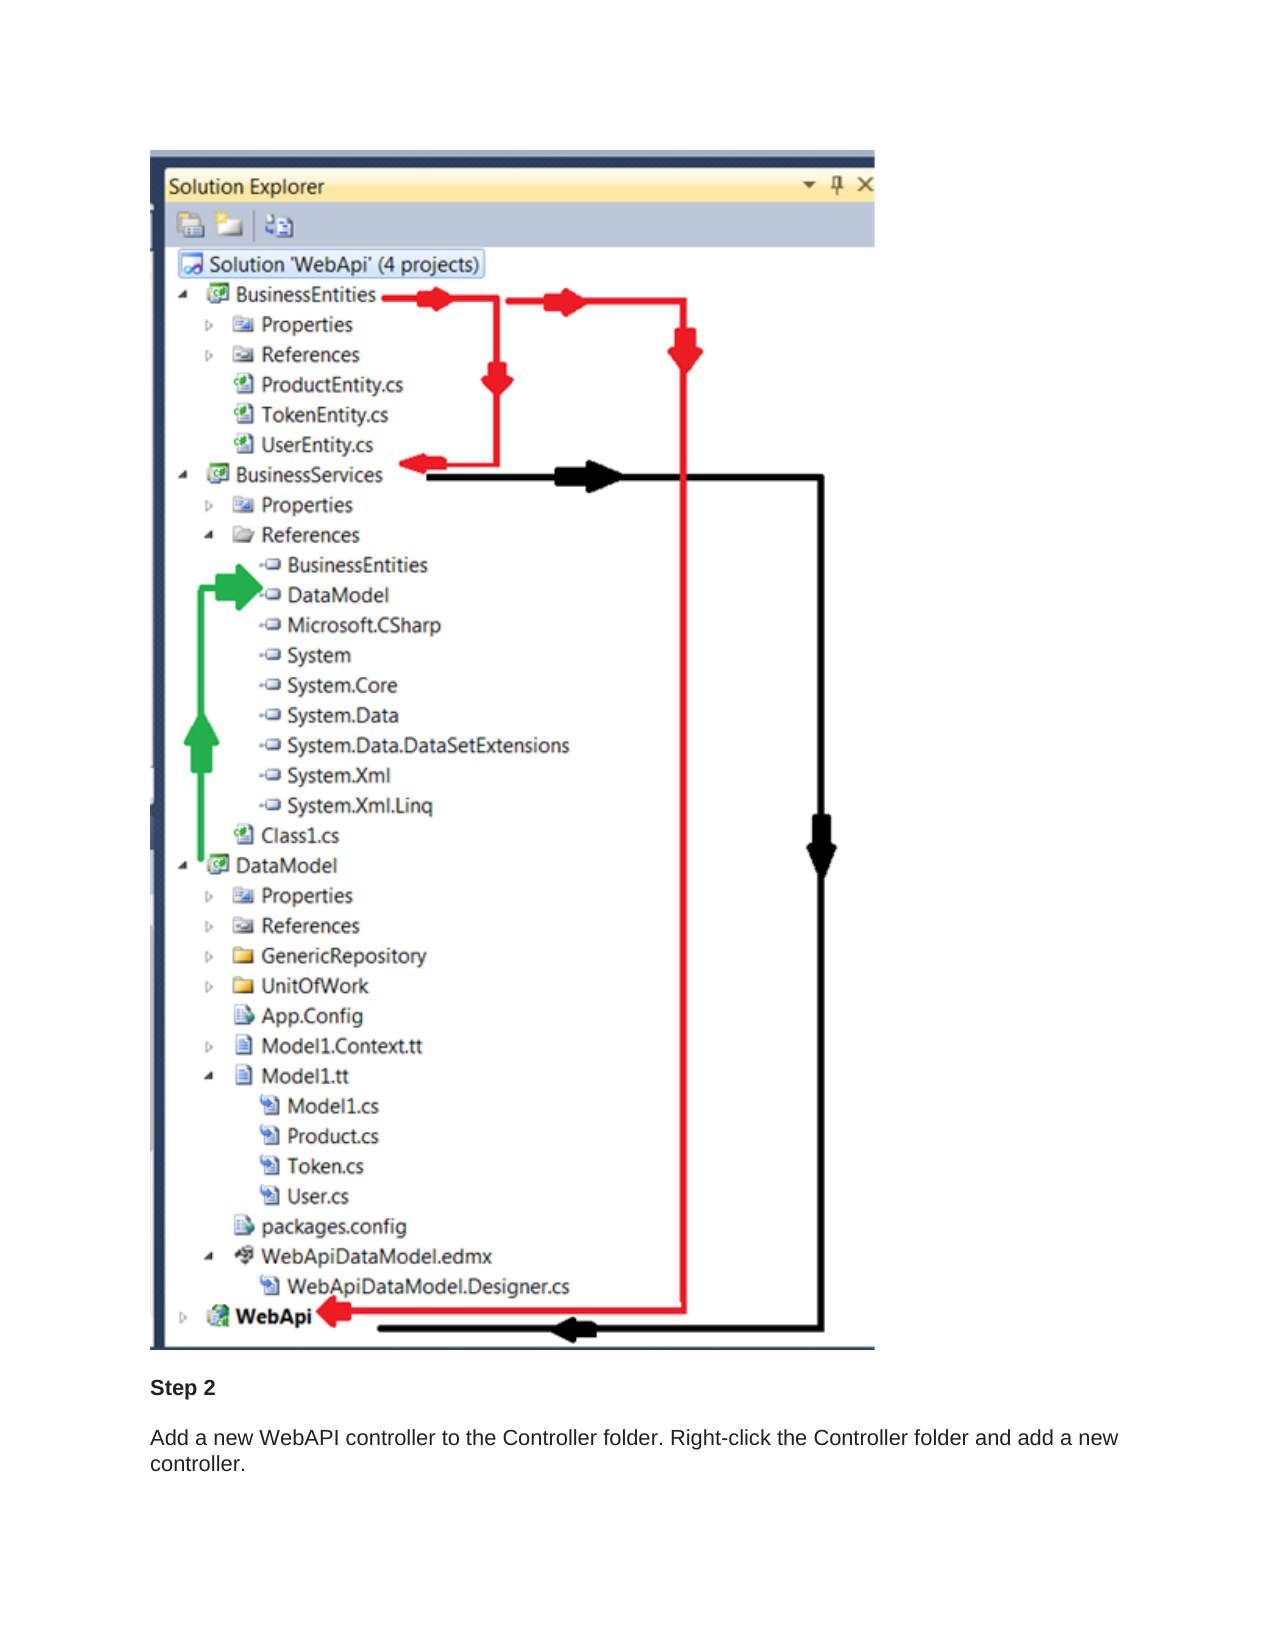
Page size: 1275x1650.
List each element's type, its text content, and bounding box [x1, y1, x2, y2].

text Add a new WebAPI controller to the Controller folder. Right-click the Controller folder and add a new controller. [150, 1425, 1125, 1476]
picture [150, 150, 875, 1350]
text Step 2 [150, 1375, 1125, 1400]
